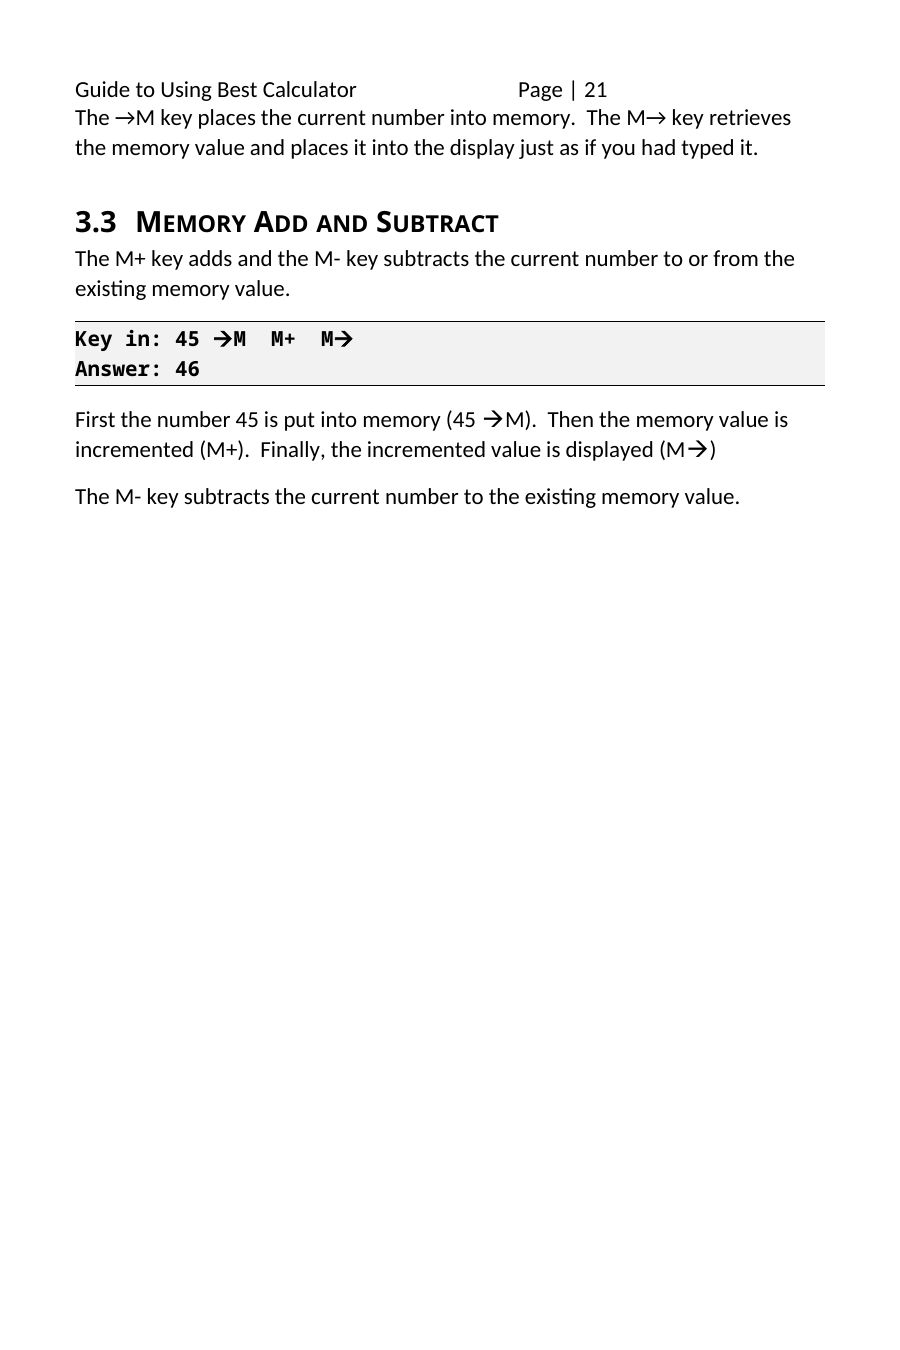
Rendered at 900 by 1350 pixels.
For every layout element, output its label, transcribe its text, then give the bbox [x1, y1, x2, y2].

text The M+ key adds and the M- key subtracts the current number to or from the existing memory value. [75, 244, 825, 302]
text Key in: 45 M M+ M Answer: 46 [75, 322, 825, 385]
text First the number 45 is put into memory (45 M). Then the memory value is incremented (M+). Finally, the incremented value is displayed (M) [75, 405, 825, 463]
text The →M key places the current number into memory. The M→ key retrieves the memory value and places it into the display just as if you had typed it. [75, 103, 825, 161]
subtitle Memory Add and Subtract [75, 201, 825, 241]
text The M- key subtracts the current number to the existing memory value. [75, 482, 825, 510]
